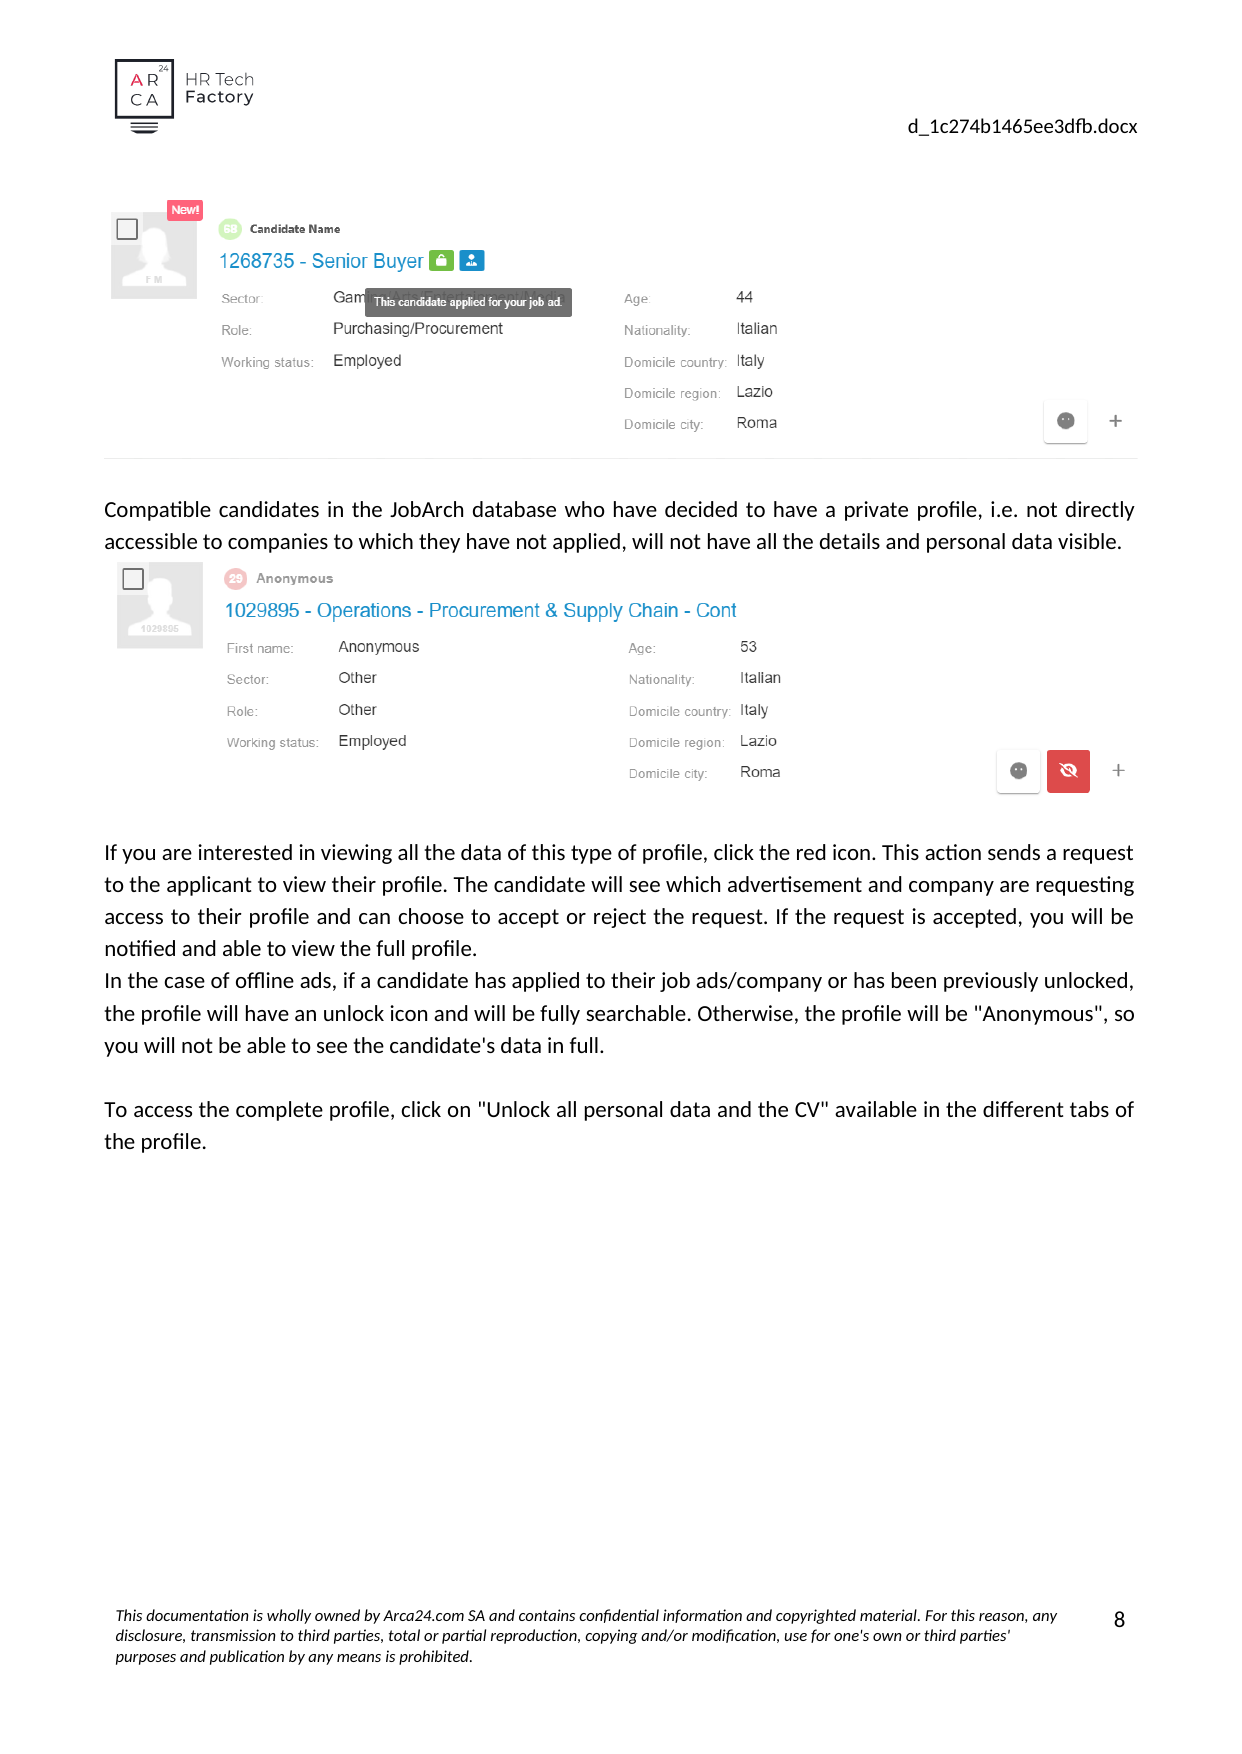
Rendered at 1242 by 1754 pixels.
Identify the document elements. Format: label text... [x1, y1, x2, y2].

picture [111, 57, 256, 135]
text To access the complete profile, click on "Unlock all personal data and the CV" available in the different tabs of the profile. [104, 1095, 1137, 1156]
text Compatible candidates in the JobArch database who have decided to have a private profile, i.e. not directly accessible to companies to which they have not applied, will not have all the details and personal data visible. [104, 495, 1137, 556]
picture [104, 559, 1138, 802]
text If you are interested in viewing all the data of this type of profile, click the red icon. This action sends a request to the applicant to view their profile. The candidate will see which advertisement and company are requesting access to their profile and can choose to accept or reject the request. If the request is accepted, you will be notified and able to view the full profile. [104, 838, 1137, 962]
picture [104, 200, 1138, 459]
text In the case of offline ads, if a candidate has applied to their job ads/company or has been previously unlocked, the profile will have an unlock icon and will be fully searchable. Otherwise, the profile will be "Anonymous", so you will not be able to see the candidate's data in full. [104, 967, 1137, 1059]
